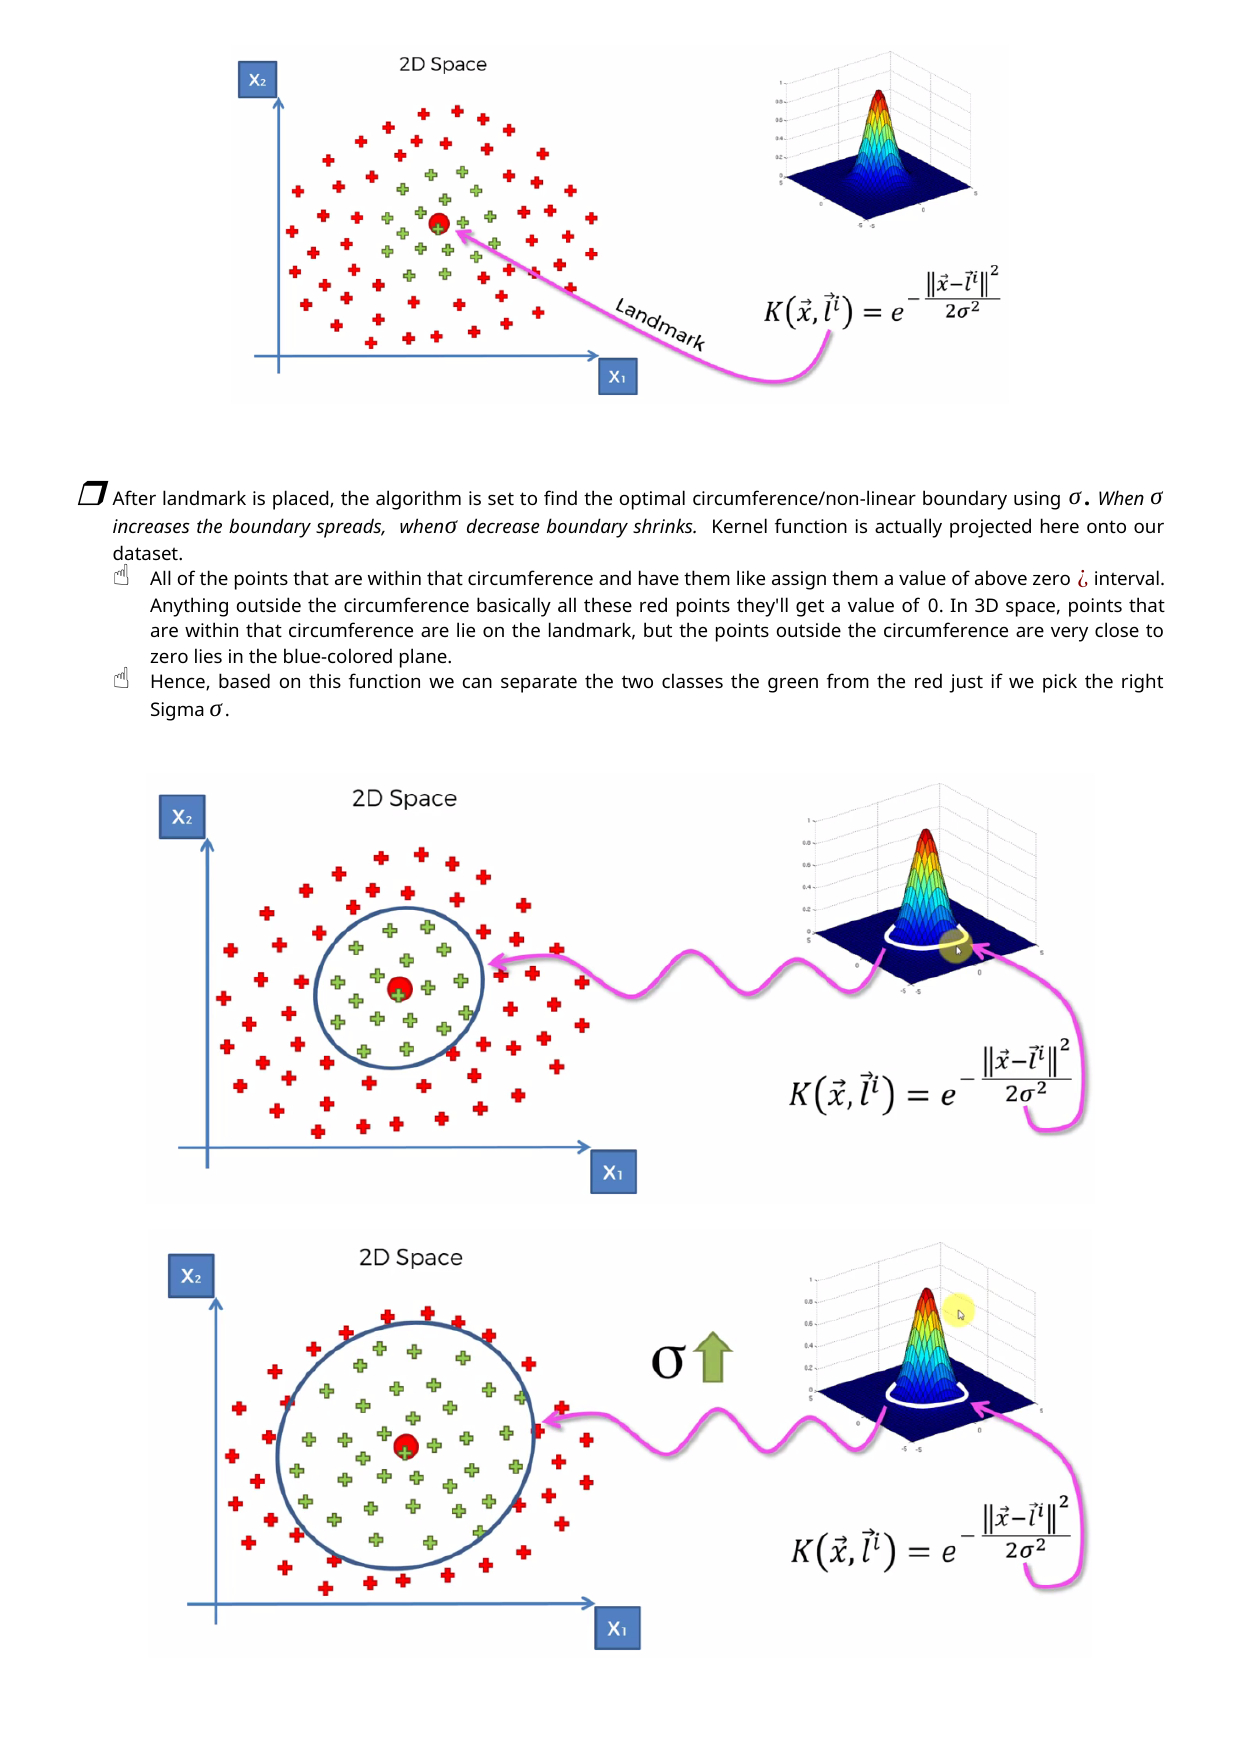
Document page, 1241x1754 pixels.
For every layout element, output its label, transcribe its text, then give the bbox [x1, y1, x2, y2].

picture [148, 1229, 1092, 1658]
picture [145, 773, 1095, 1204]
list All of the points that are within that circumference and have them like assign them a value of above zero interval. Anything outside the circumference basically all these red points they'll get a value of 0. In 3D space, points that are within that circumference are lie on the landmark, but the points outside the circumference are very close to zero lies in the blue-colored plane. [112, 565, 1165, 668]
list Hence, based on this function we can separate the two classes the green from the red just if we pick the right Sigma . [112, 668, 1165, 723]
list After landmark is placed, the algorithm is set to find the optimal circumference/non-linear boundary using . When increases the boundary spreads, when decrease boundary shrinks. Kernel function is actually projected here onto our dataset. [75, 481, 1165, 565]
picture [231, 45, 1010, 404]
